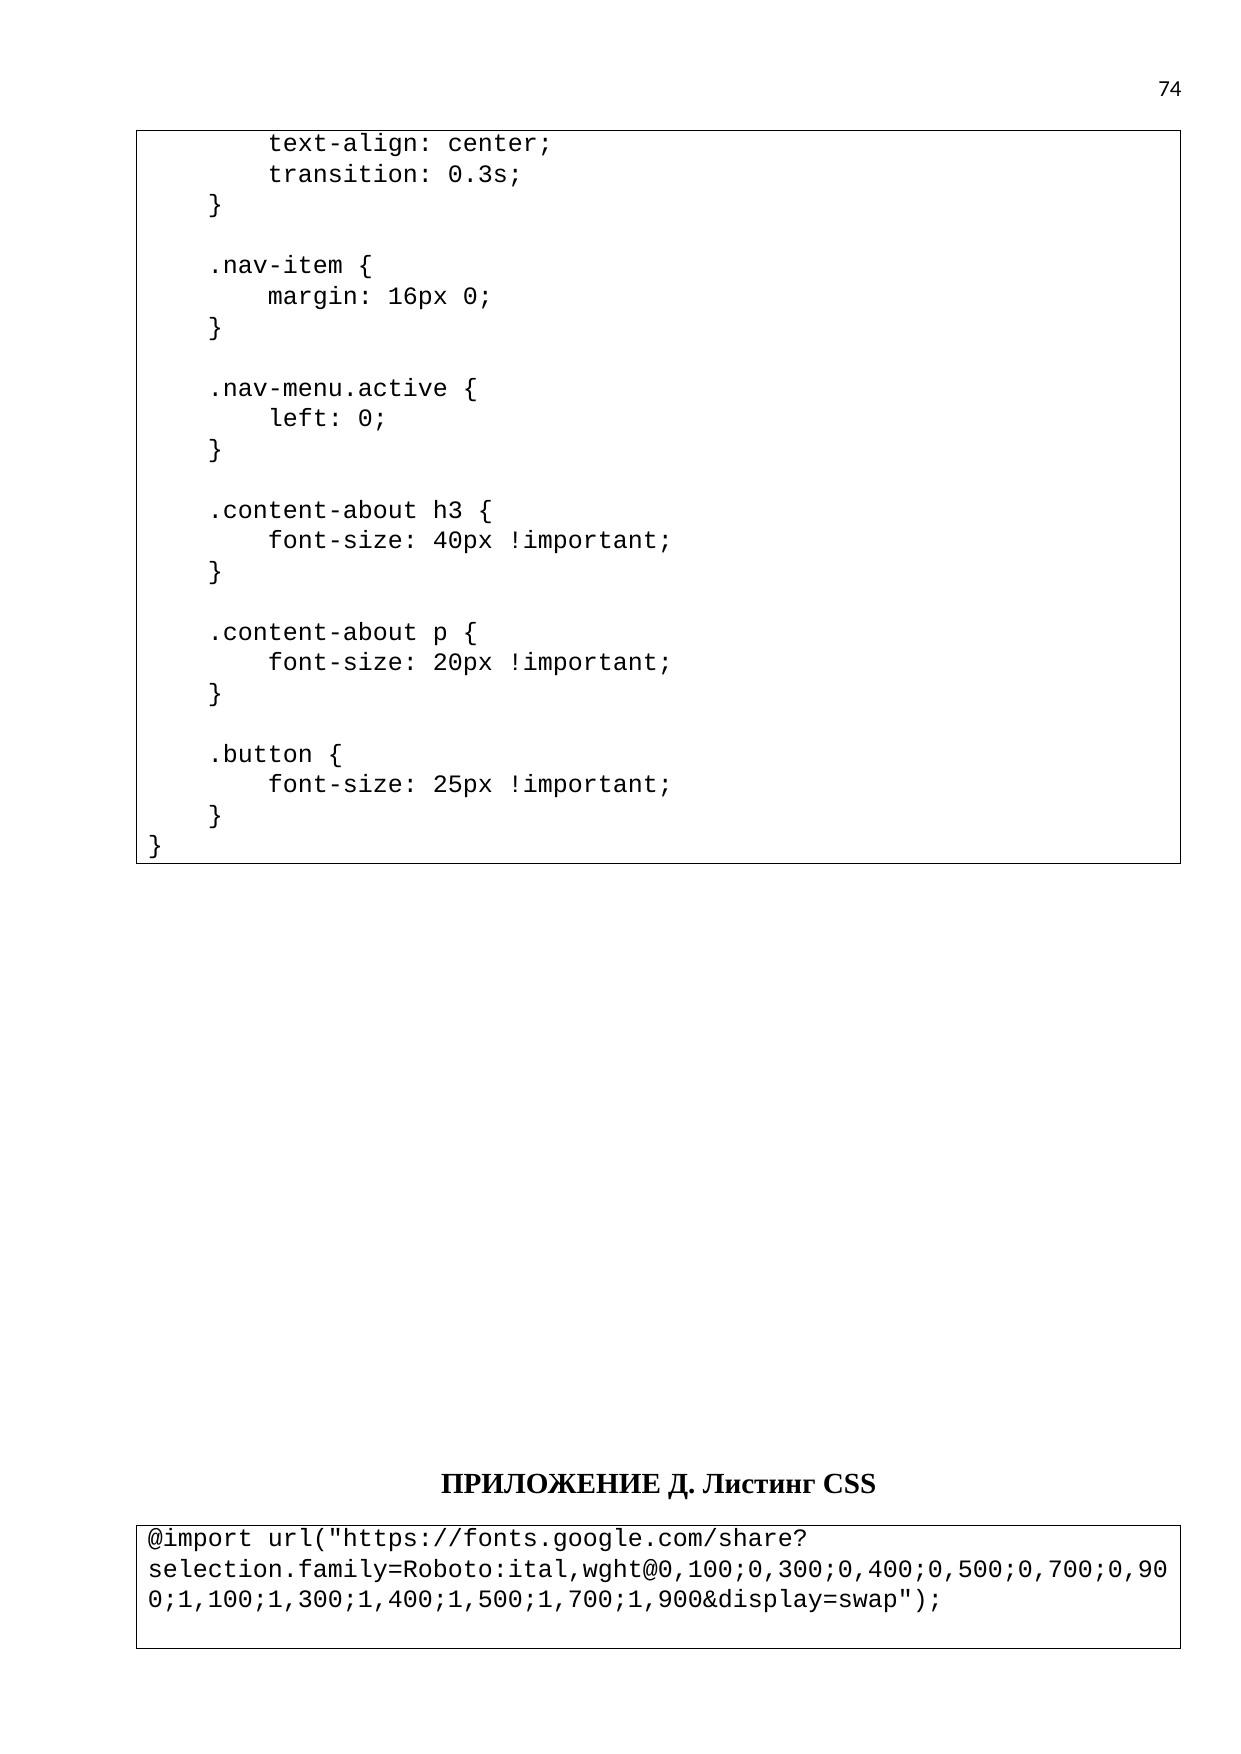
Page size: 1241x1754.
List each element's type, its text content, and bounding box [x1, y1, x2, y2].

subtitle ПРИЛОЖЕНИЕ Д. Листинг CSS [136, 1466, 1181, 1500]
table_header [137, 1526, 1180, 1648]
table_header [137, 131, 1180, 863]
